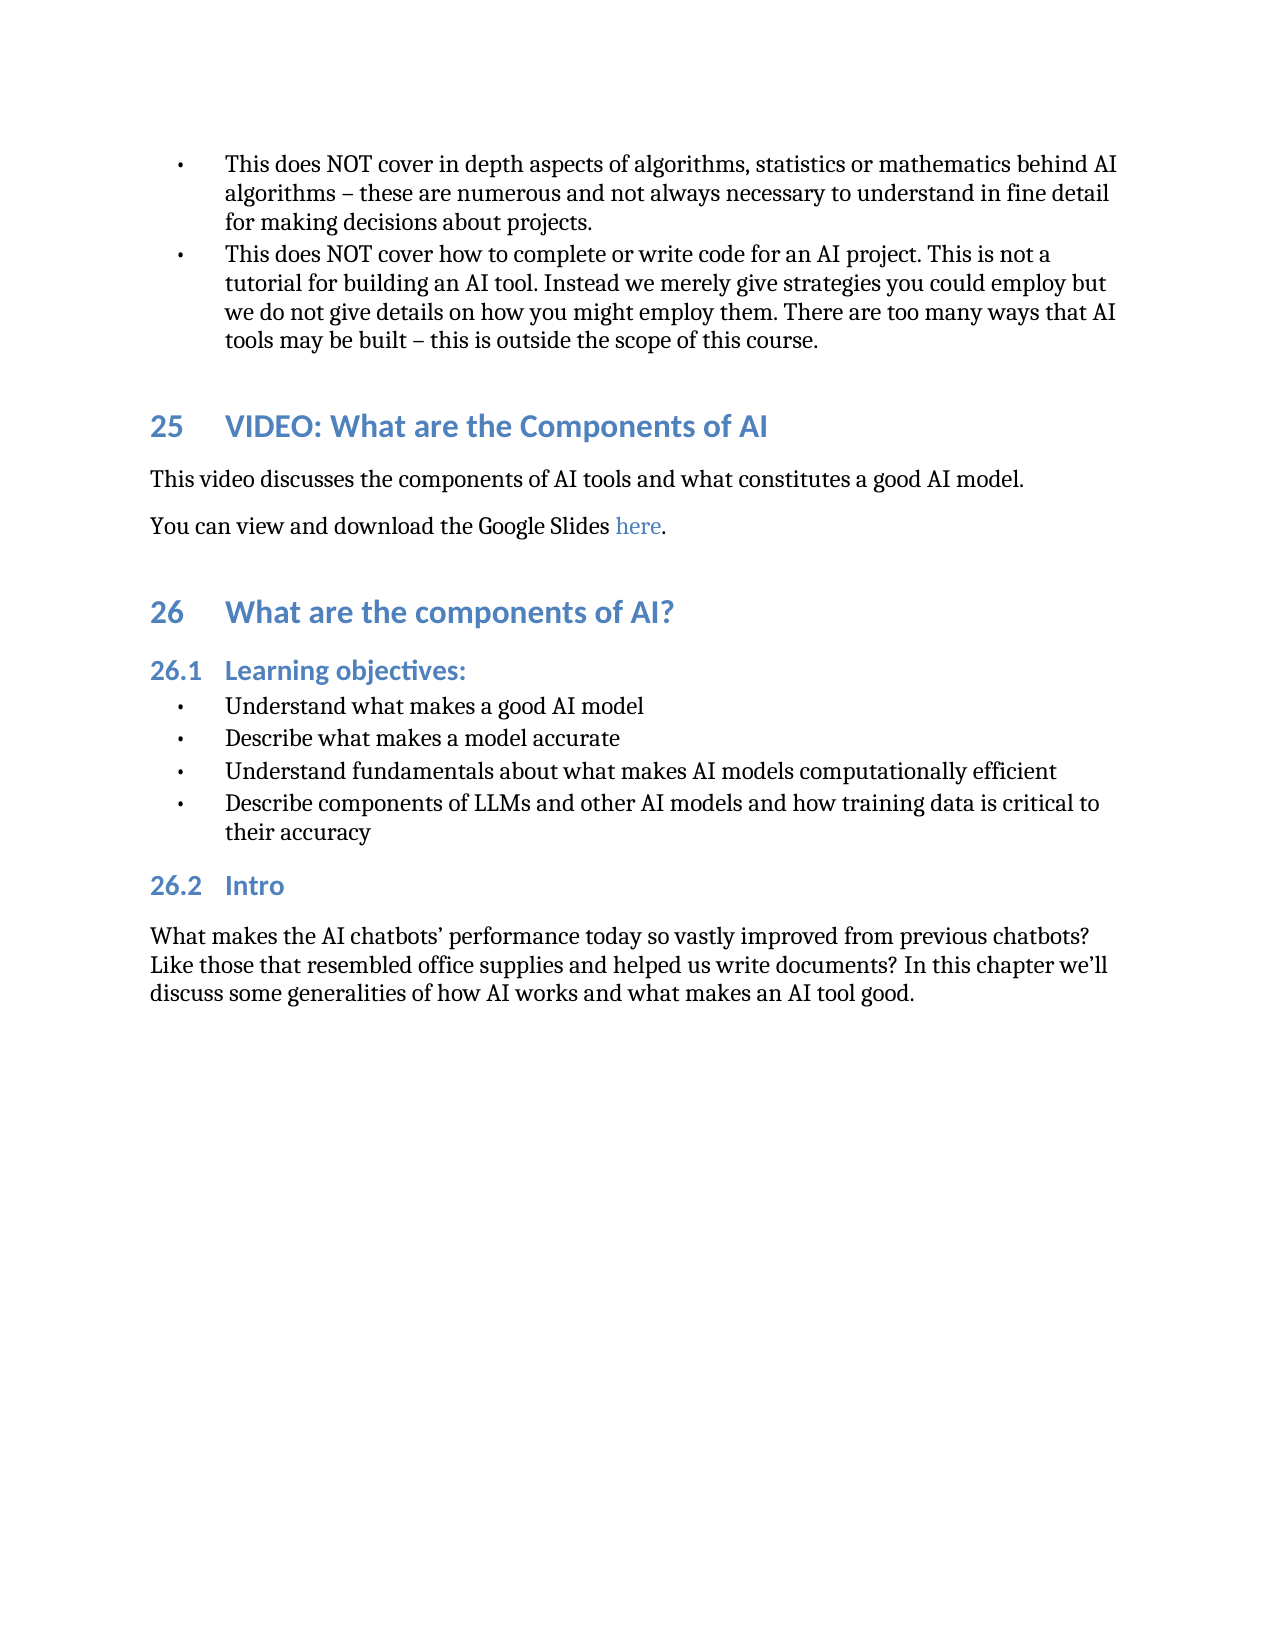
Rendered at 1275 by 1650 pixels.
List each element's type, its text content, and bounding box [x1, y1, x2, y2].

text This video discusses the components of AI tools and what constitutes a good AI model. [150, 464, 1125, 493]
list Understand what makes a good AI model [175, 692, 1125, 720]
subtitle 26.2 Intro [150, 867, 1125, 903]
subtitle 26 What are the components of AI? [150, 591, 1125, 631]
subtitle 25 VIDEO: What are the Components of AI [150, 405, 1125, 446]
list Describe components of LLMs and other AI models and how training data is critical to their accuracy [175, 789, 1125, 847]
text What makes the AI chatbots’ performance today so vastly improved from previous chatbots? Like those that resembled office supplies and helped us write documents? In this chapter we’ll discuss some generalities of how AI works and what makes an AI tool good. [150, 922, 1125, 1008]
text You can view and download the Google Slides here. [150, 512, 1125, 541]
list Describe what makes a model accurate [175, 724, 1125, 753]
list Understand fundamentals about what makes AI models computationally efficient [175, 757, 1125, 785]
subtitle 26.1 Learning objectives: [150, 652, 1125, 688]
list This does NOT cover how to complete or write code for an AI project. This is not a tutorial for building an AI tool. Instead we merely give strategies you could employ but we do not give details on how you might employ them. There are too many ways that AI tools may be built – this is outside the scope of this course. [175, 240, 1125, 355]
list This does NOT cover in depth aspects of algorithms, statistics or mathematics behind AI algorithms – these are numerous and not always necessary to understand in fine detail for making decisions about projects. [175, 150, 1125, 236]
